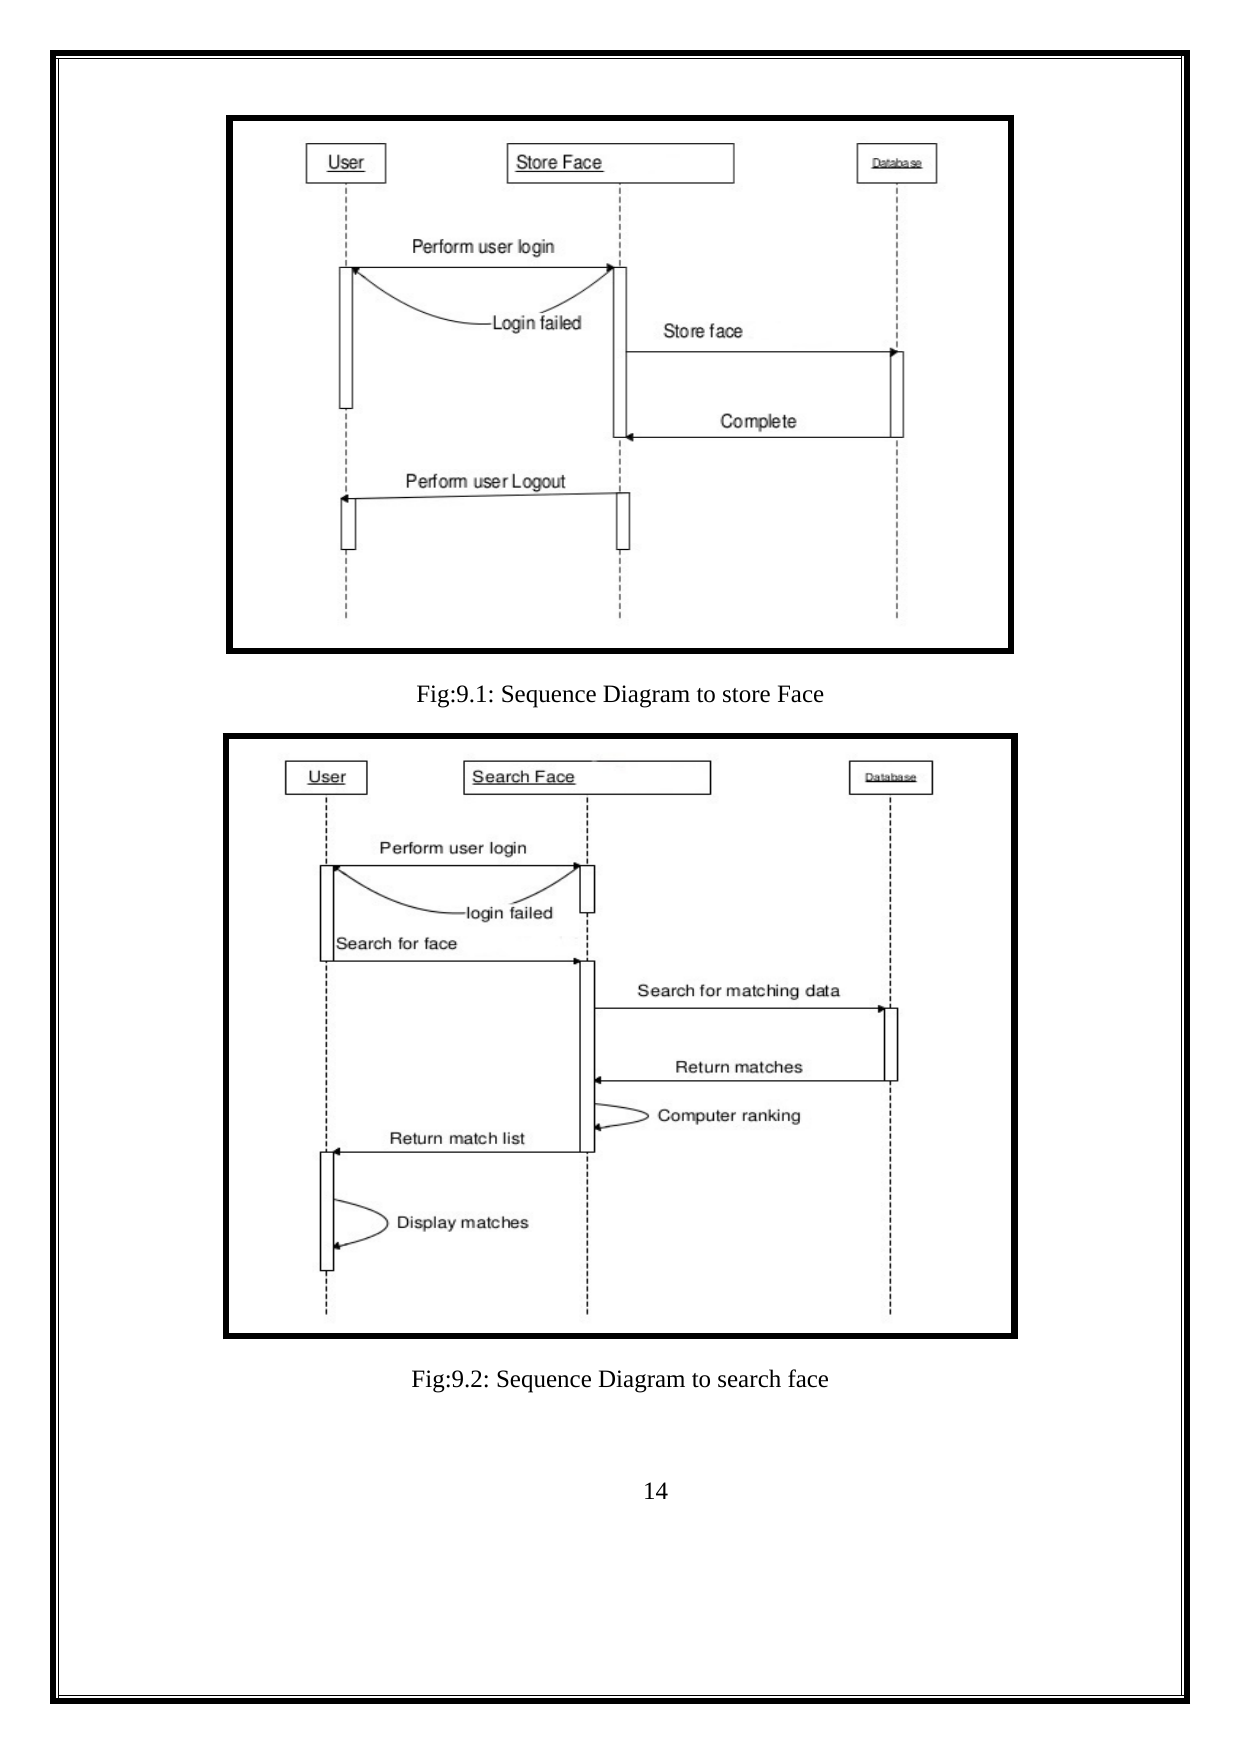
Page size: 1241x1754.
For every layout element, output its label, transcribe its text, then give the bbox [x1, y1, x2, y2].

text Fig:9.2: Sequence Diagram to search face [150, 1364, 1090, 1393]
picture [229, 739, 1011, 1333]
text Fig:9.1: Sequence Diagram to store Face [150, 679, 1090, 708]
picture [233, 121, 1008, 648]
